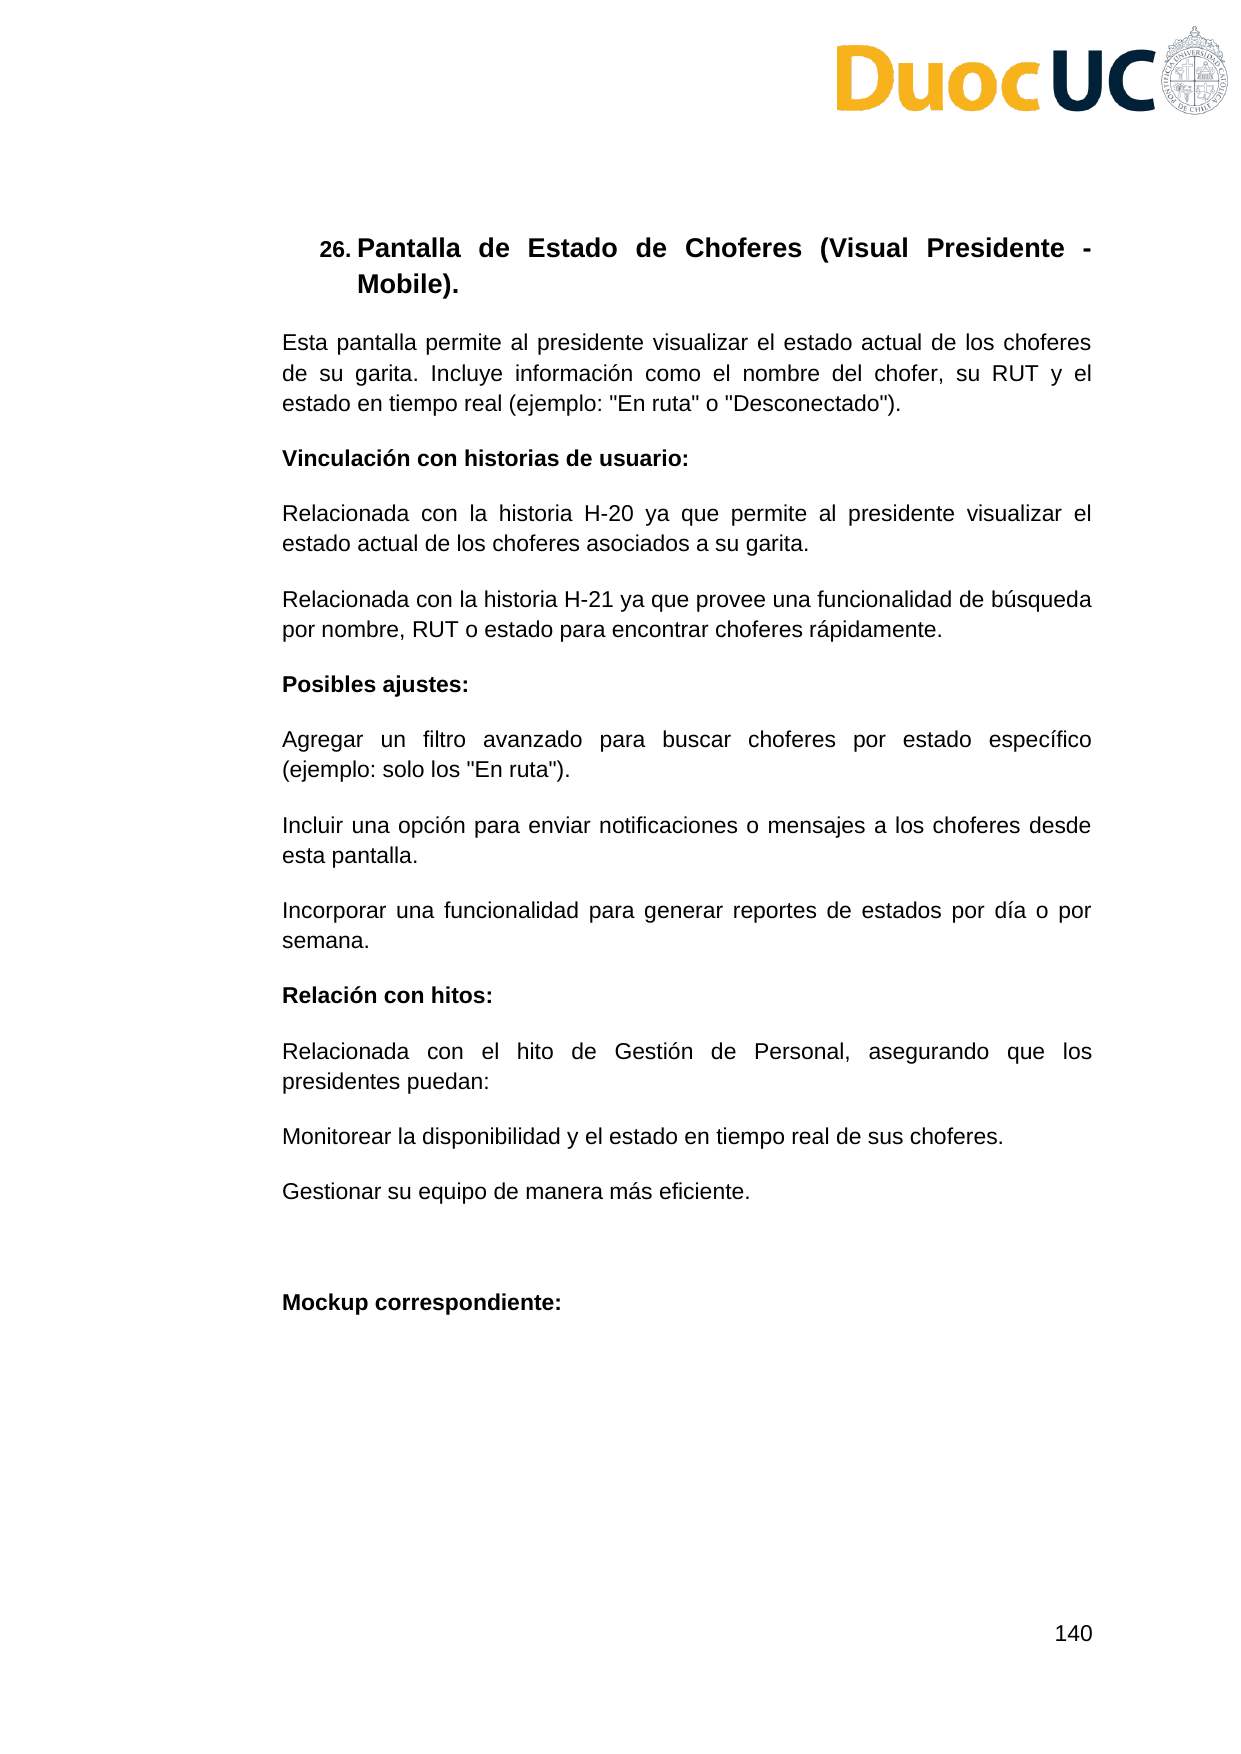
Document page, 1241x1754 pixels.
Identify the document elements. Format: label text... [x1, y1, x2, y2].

text Incluir una opción para enviar notificaciones o mensajes a los choferes desde esta pantalla. [282, 812, 1092, 868]
text Incorporar una funcionalidad para generar reportes de estados por día o por semana. [282, 897, 1092, 953]
list Pantalla de Estado de Choferes (Visual Presidente - Mobile). [319, 232, 1092, 299]
text Mockup correspondiente: [282, 1289, 1092, 1315]
text Gestionar su equipo de manera más eficiente. [282, 1178, 1092, 1204]
text Posibles ajustes: [282, 671, 1092, 697]
text Relacionada con la historia H-20 ya que permite al presidente visualizar el estado actual de los choferes asociados a su garita. [282, 500, 1092, 557]
text Relacionada con la historia H-21 ya que provee una funcionalidad de búsqueda por nombre, RUT o estado para encontrar choferes rápidamente. [282, 586, 1092, 642]
text Vinculación con historias de usuario: [282, 445, 1092, 471]
text Monitorear la disponibilidad y el estado en tiempo real de sus choferes. [282, 1123, 1092, 1149]
text Agregar un filtro avanzado para buscar choferes por estado específico (ejemplo: solo los "En ruta"). [282, 726, 1092, 783]
text Relacionada con el hito de Gestión de Personal, asegurando que los presidentes puedan: [282, 1038, 1092, 1094]
text Esta pantalla permite al presidente visualizar el estado actual de los choferes de su garita. Incluye información como el nombre del chofer, su RUT y el estado en tiempo real (ejemplo: "En ruta" o "Desconectado"). [282, 329, 1092, 416]
text Relación con hitos: [282, 982, 1092, 1009]
picture [831, 20, 1233, 120]
